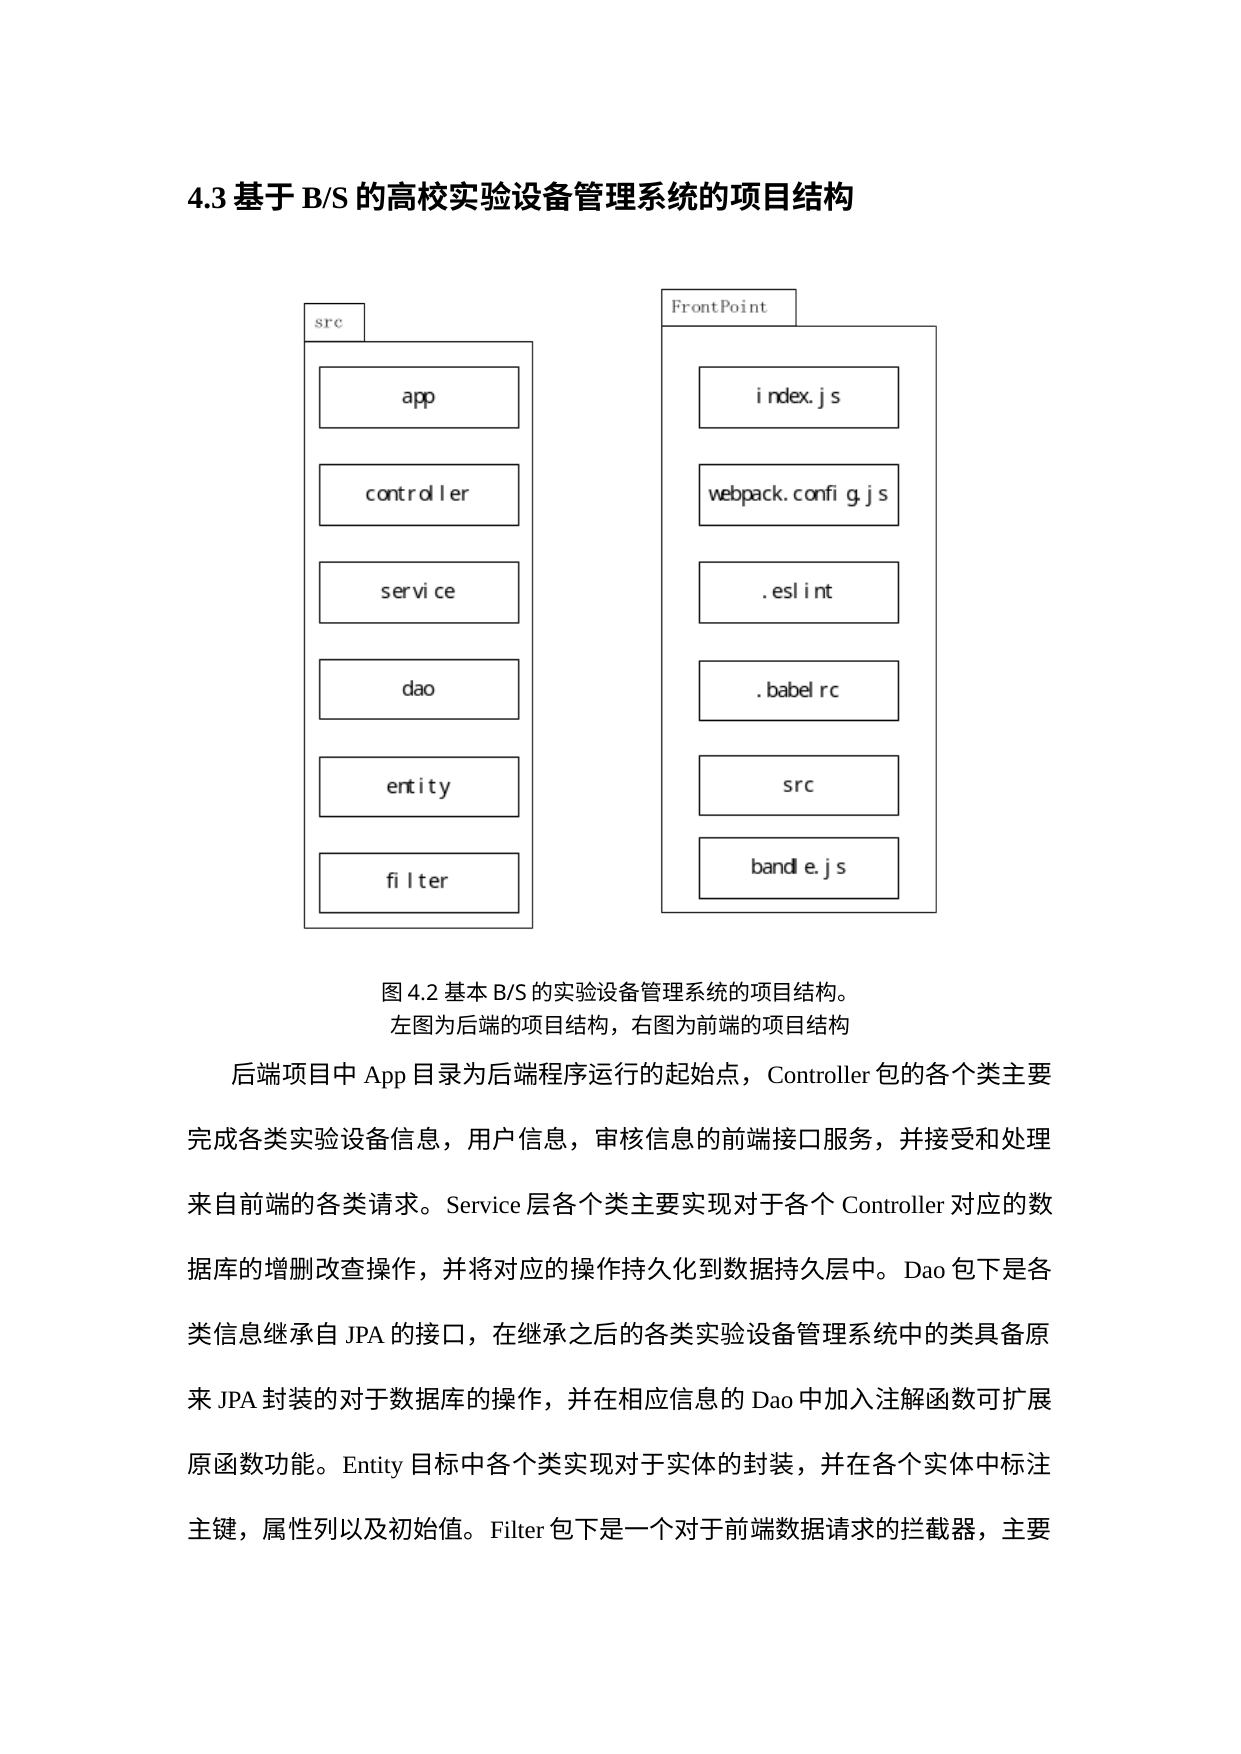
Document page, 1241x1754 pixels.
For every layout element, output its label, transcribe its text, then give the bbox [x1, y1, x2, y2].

subtitle 4.3基于B/S的高校实验设备管理系统的项目结构 [187, 162, 1053, 227]
text 左图为后端的项目结构，右图为前端的项目结构 [187, 1007, 1053, 1040]
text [187, 1040, 1053, 1560]
text 图4.2 基本B/S的实验设备管理系统的项目结构。 [187, 975, 1053, 1007]
